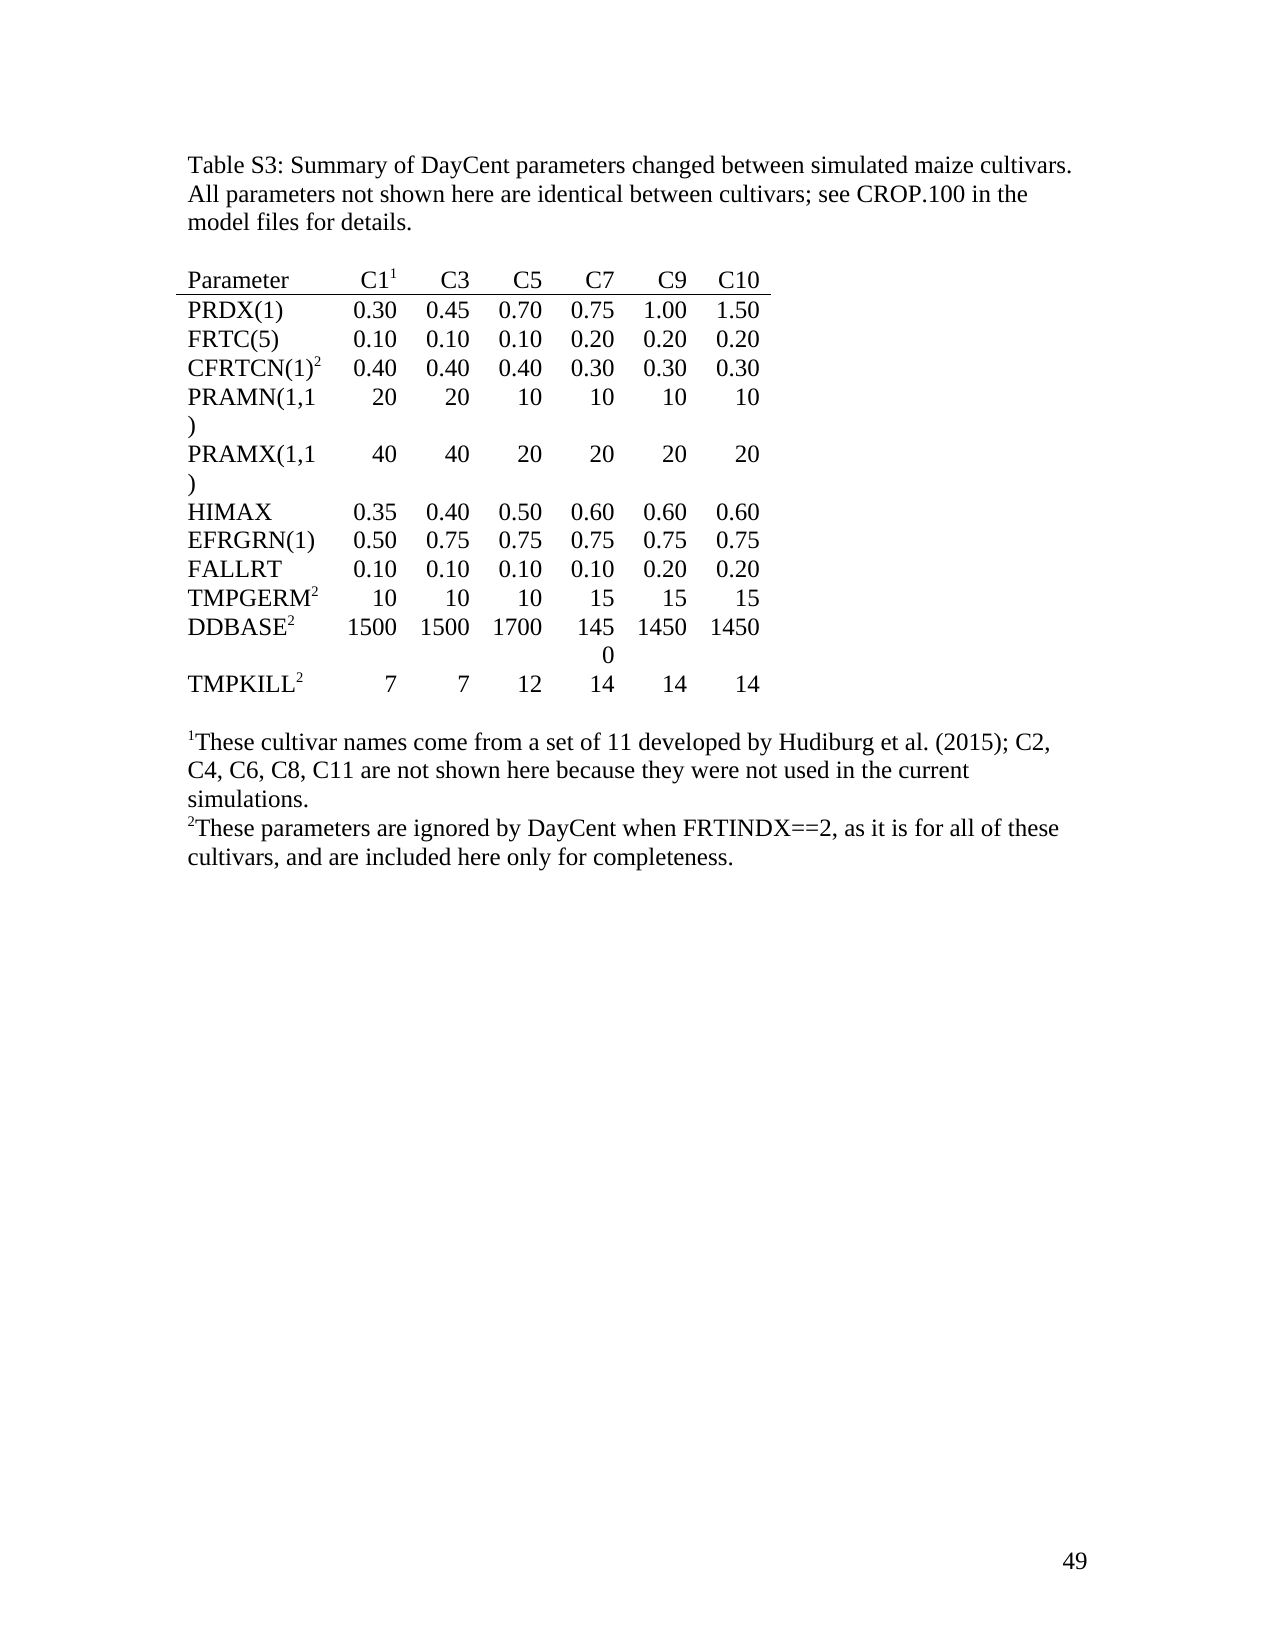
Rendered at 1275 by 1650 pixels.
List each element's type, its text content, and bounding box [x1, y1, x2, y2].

table_cell 1450 [626, 612, 698, 669]
table_cell PRDX(1) [176, 295, 336, 324]
table_cell 0.20 [553, 324, 626, 353]
table_cell 14 [626, 669, 698, 698]
table_cell 0.10 [481, 324, 553, 353]
table_cell FRTC(5) [176, 324, 336, 353]
table_cell 0.75 [553, 295, 626, 324]
table_cell DDBASE2 [176, 612, 336, 669]
table_cell 0.30 [336, 295, 408, 324]
table_cell 1.50 [698, 295, 771, 324]
table_cell TMPGERM2 [176, 583, 336, 612]
table_cell FALLRT [176, 554, 336, 583]
table_cell 20 [481, 439, 553, 497]
table_cell 0.40 [408, 353, 481, 382]
table_cell 1.00 [626, 295, 698, 324]
text 1These cultivar names come from a set of 11 developed by Hudiburg et al. (2015); C2, C4, C6, C8, C11 are not shown here because they were not used in the current simulations. [187, 727, 1087, 813]
table_cell 0.50 [481, 497, 553, 525]
table_header Parameter [176, 265, 336, 294]
table_cell 20 [553, 439, 626, 497]
table_cell HIMAX [176, 497, 336, 525]
table_cell 0.30 [698, 353, 771, 382]
table_cell 10 [553, 382, 626, 439]
table_cell 15 [626, 583, 698, 612]
table_cell 0.75 [698, 525, 771, 554]
table_header C9 [626, 265, 698, 294]
table_cell 0.40 [336, 353, 408, 382]
table_cell 10 [626, 382, 698, 439]
table_cell 20 [626, 439, 698, 497]
table_cell EFRGRN(1) [176, 525, 336, 554]
table_cell 14 [698, 669, 771, 698]
table_cell 0.75 [481, 525, 553, 554]
table_header C11 [336, 265, 408, 294]
table_cell 10 [481, 583, 553, 612]
table_cell 0.10 [408, 324, 481, 353]
table_cell 1700 [481, 612, 553, 669]
table_cell 0.10 [481, 554, 553, 583]
table_cell 7 [408, 669, 481, 698]
table_cell 20 [698, 439, 771, 497]
table_cell 1500 [408, 612, 481, 669]
table_cell 12 [481, 669, 553, 698]
table_cell 0.20 [698, 554, 771, 583]
table_cell 1450 [553, 612, 626, 669]
table_cell 0.40 [481, 353, 553, 382]
table_header C10 [698, 265, 771, 294]
table_cell 0.60 [553, 497, 626, 525]
table_cell 40 [336, 439, 408, 497]
table_cell 0.30 [553, 353, 626, 382]
table_cell 0.40 [408, 497, 481, 525]
table_cell 0.10 [553, 554, 626, 583]
table_cell 0.70 [481, 295, 553, 324]
table_cell 20 [408, 382, 481, 439]
table_cell 0.30 [626, 353, 698, 382]
table_cell 0.10 [336, 324, 408, 353]
table_cell 20 [336, 382, 408, 439]
table_cell TMPKILL2 [176, 669, 336, 698]
table_cell 0.20 [626, 554, 698, 583]
table_cell 0.75 [553, 525, 626, 554]
table_cell 0.20 [626, 324, 698, 353]
table_cell 10 [408, 583, 481, 612]
table_cell 15 [553, 583, 626, 612]
table_cell 14 [553, 669, 626, 698]
table_cell 10 [698, 382, 771, 439]
table_cell 0.10 [408, 554, 481, 583]
table_cell 0.50 [336, 525, 408, 554]
table_header C7 [553, 265, 626, 294]
text Table S3: Summary of DayCent parameters changed between simulated maize cultivars. All parameters not shown here are identical between cultivars; see CROP.100 in the model files for details. [187, 150, 1087, 236]
table_cell 0.60 [626, 497, 698, 525]
text 2These parameters are ignored by DayCent when FRTINDX==2, as it is for all of these cultivars, and are included here only for completeness. [187, 813, 1087, 870]
table_cell 15 [698, 583, 771, 612]
table_cell 0.35 [336, 497, 408, 525]
table_cell PRAMX(1,1) [176, 439, 336, 497]
table_cell 10 [481, 382, 553, 439]
table_cell 0.60 [698, 497, 771, 525]
table_cell 10 [336, 583, 408, 612]
table_cell 40 [408, 439, 481, 497]
table_cell 7 [336, 669, 408, 698]
table_cell 1450 [698, 612, 771, 669]
table_cell PRAMN(1,1) [176, 382, 336, 439]
table_header C5 [481, 265, 553, 294]
table_cell CFRTCN(1)2 [176, 353, 336, 382]
table_header C3 [408, 265, 481, 294]
table_cell 0.10 [336, 554, 408, 583]
table_cell 0.45 [408, 295, 481, 324]
table_cell 0.75 [408, 525, 481, 554]
table_cell 1500 [336, 612, 408, 669]
table_cell 0.20 [698, 324, 771, 353]
table_cell 0.75 [626, 525, 698, 554]
